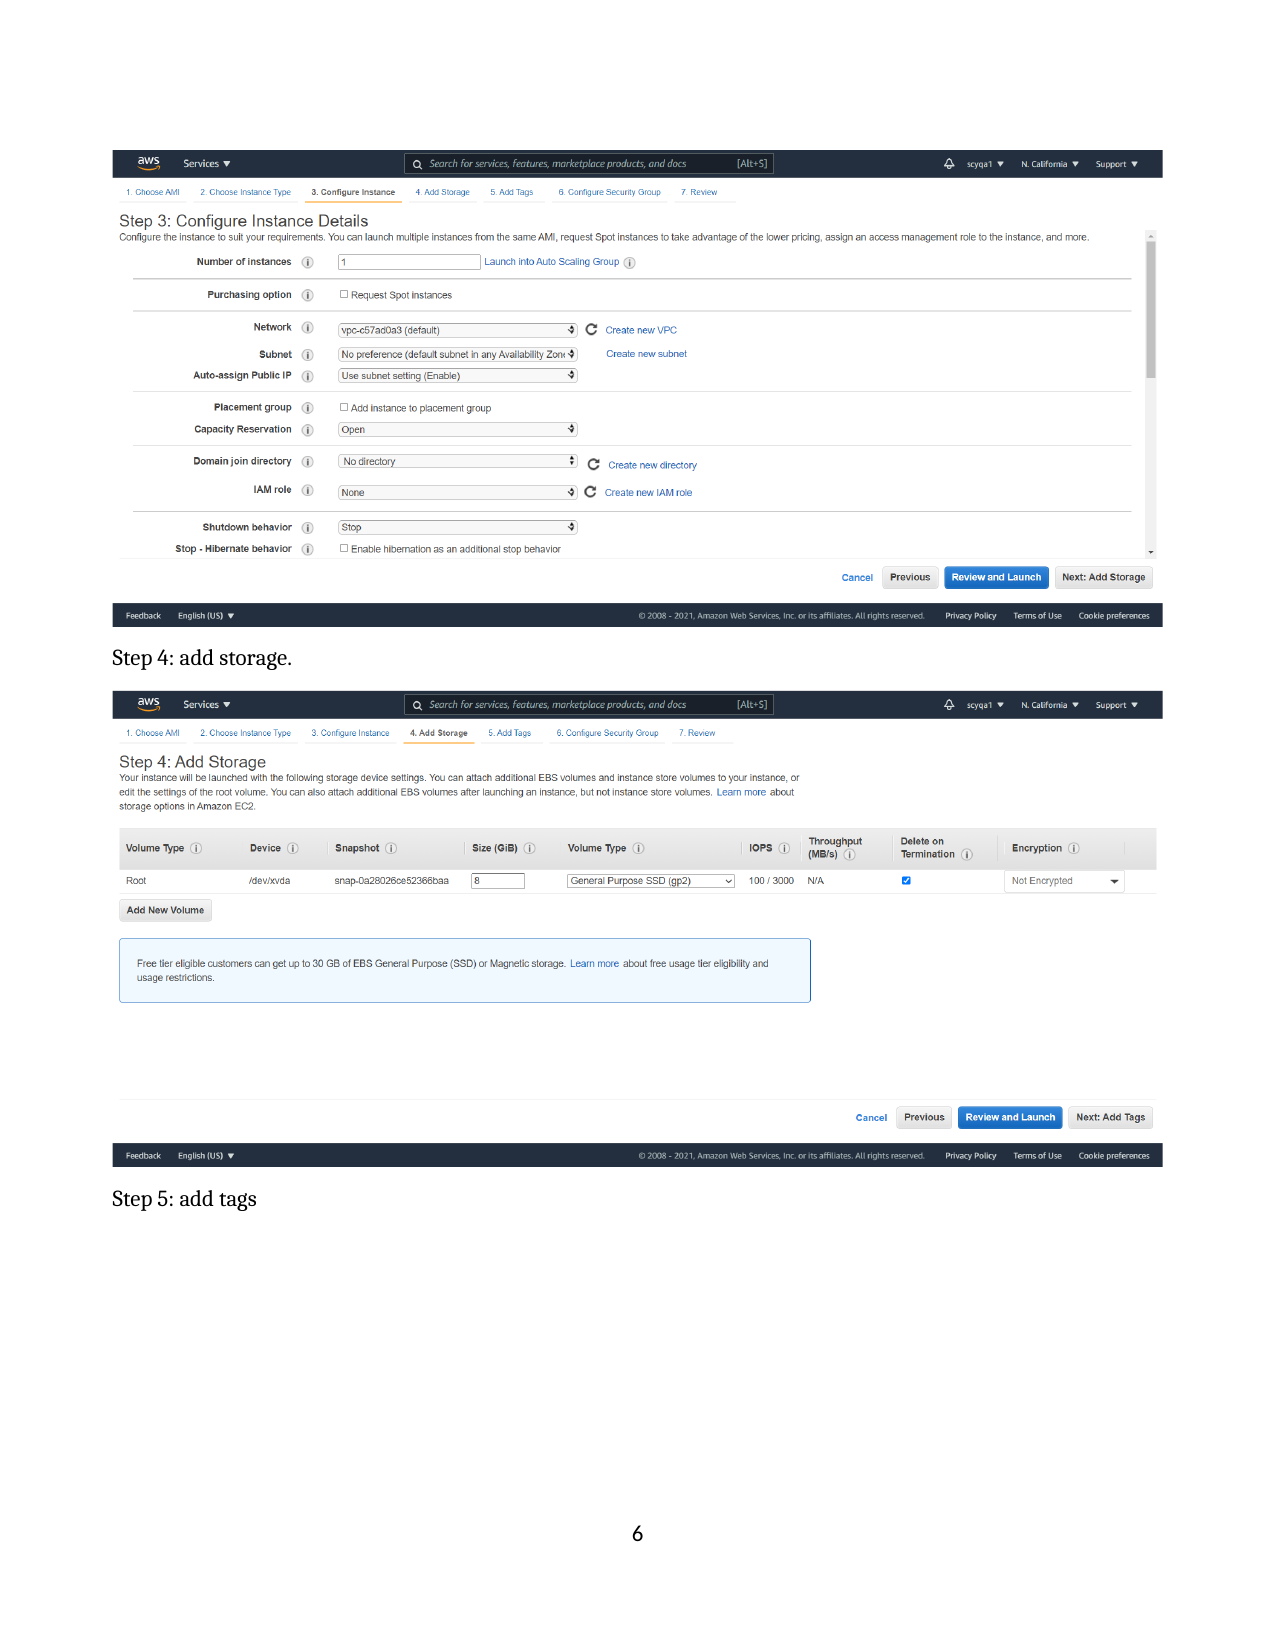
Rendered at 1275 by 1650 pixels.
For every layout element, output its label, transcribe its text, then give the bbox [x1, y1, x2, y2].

text Step 4: add storage. [112, 645, 1162, 672]
picture [112, 150, 1163, 627]
text Step 5: add tags [112, 1186, 1162, 1212]
picture [112, 690, 1163, 1167]
